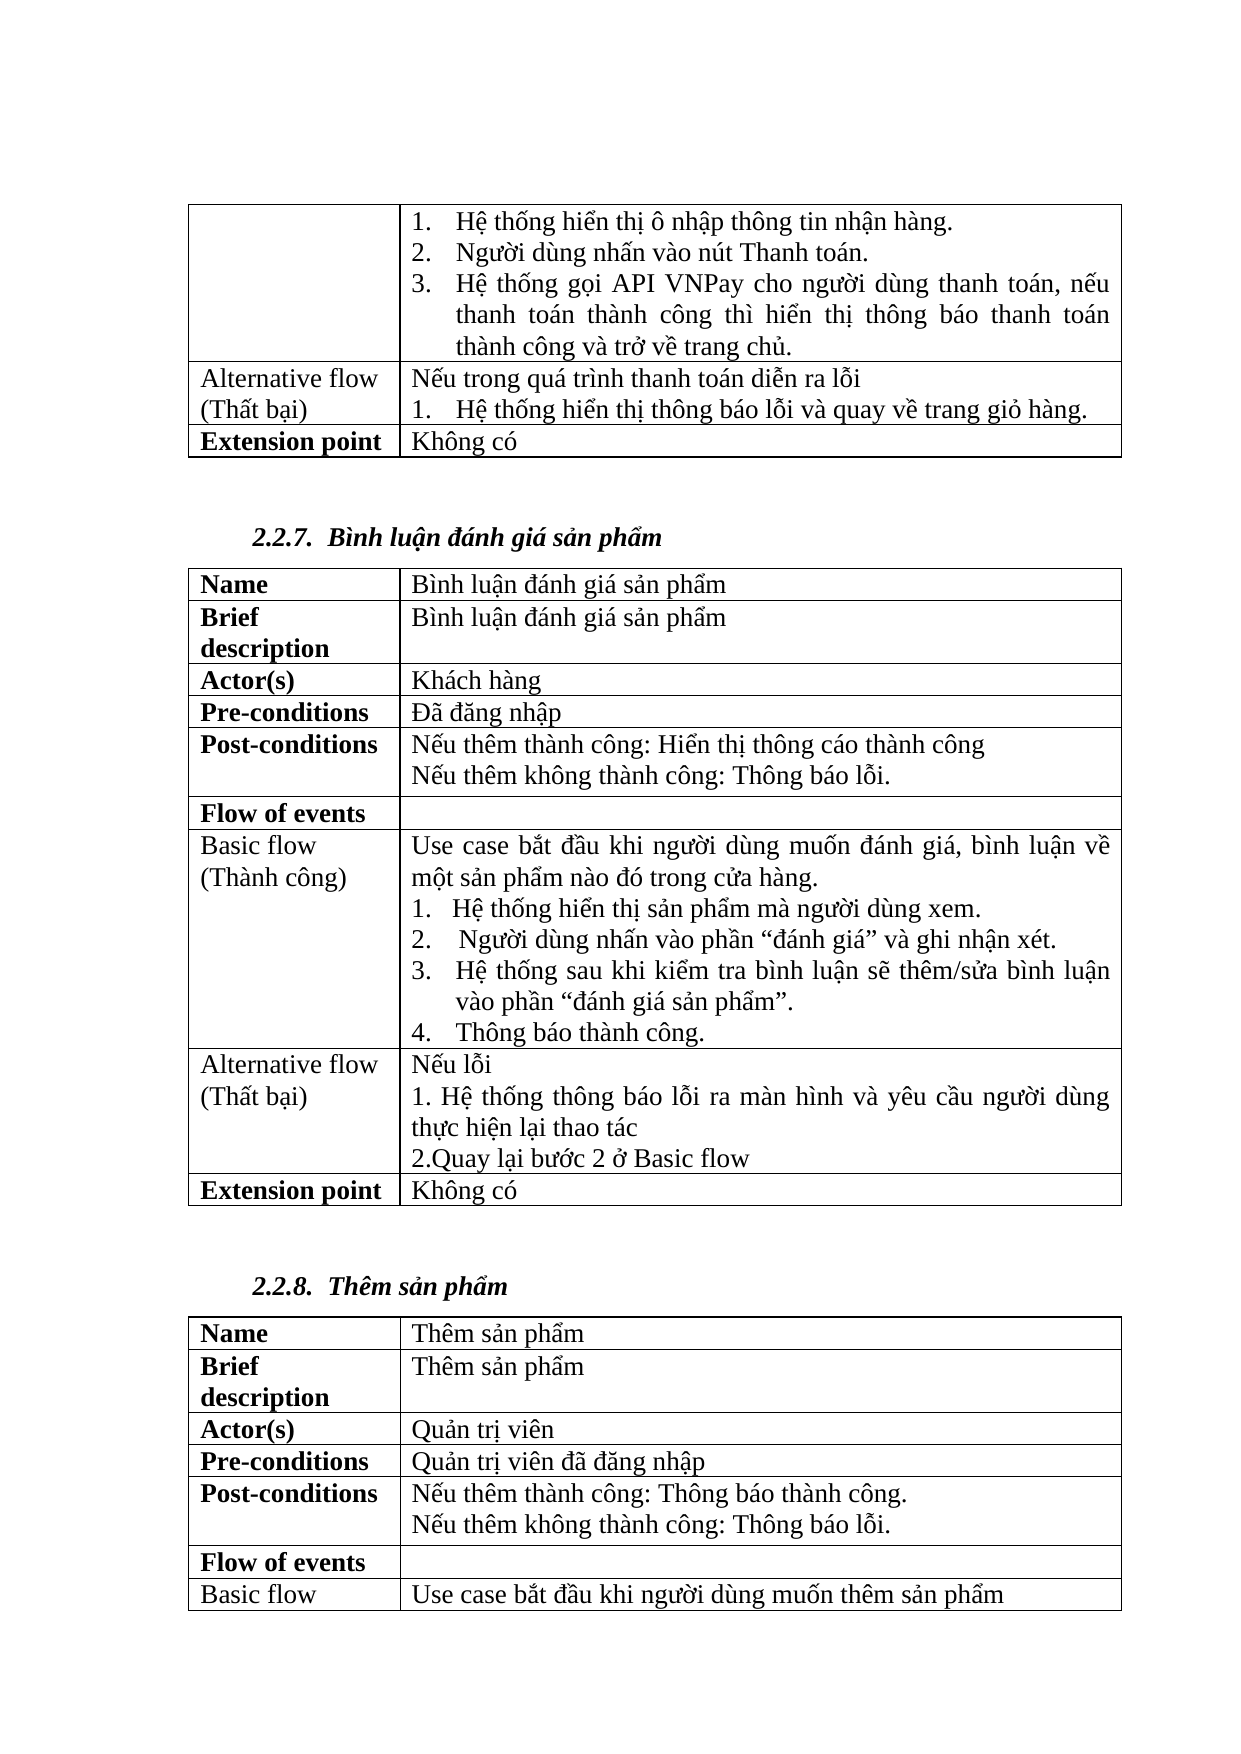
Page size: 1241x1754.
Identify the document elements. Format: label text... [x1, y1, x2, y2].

table_cell Flow of events [189, 1546, 400, 1577]
subtitle Bình luận đánh giá sản phẩm [252, 521, 1122, 552]
table_cell Post-conditions [189, 728, 399, 796]
table_cell Actor(s) [189, 664, 399, 695]
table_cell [189, 1579, 400, 1609]
table_header Bình luận đánh giá sản phẩm [401, 569, 1121, 599]
table_cell Actor(s) [189, 1413, 400, 1444]
table_cell Đã đăng nhập [401, 696, 1121, 727]
table_cell Nếu trong quá trình thanh toán diễn ra lỗi Hệ thống hiển thị thông báo lỗi và quay về trang giỏ hàng. [401, 362, 1121, 424]
table_cell Alternative flow (Thất bại) [189, 362, 399, 424]
table_cell Post-conditions [189, 1477, 400, 1545]
table_cell Nếu thêm thành công: Hiển thị thông cáo thành công Nếu thêm không thành công: Thông báo lỗi. [401, 728, 1121, 796]
table_cell Basic flow (Thành công) [189, 830, 399, 1047]
table_cell [401, 797, 1121, 828]
table_cell Use case bắt đầu khi người dùng muốn đánh giá, bình luận về một sản phẩm nào đó trong cửa hàng. 1. Hệ thống hiển thị sản phẩm mà người dùng xem. 2. Người dùng nhấn vào phần “đánh giá” và ghi nhận xét. Hệ thống sau khi kiểm tra bình luận sẽ thêm/sửa bình luận vào phần “đánh giá sản phẩm”. Thông báo thành công. [401, 830, 1121, 1047]
table_header Name [189, 1318, 400, 1348]
table_cell Brief description [189, 1350, 400, 1412]
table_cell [401, 205, 1121, 361]
table_cell Flow of events [189, 797, 399, 828]
table_cell Bình luận đánh giá sản phẩm [401, 601, 1121, 663]
table_cell Quản trị viên [401, 1413, 1121, 1444]
table_cell Nếu thêm thành công: Thông báo thành công. Nếu thêm không thành công: Thông báo lỗi. [401, 1477, 1121, 1545]
table_cell Khách hàng [401, 664, 1121, 695]
table_cell Không có [401, 425, 1121, 456]
table_cell Không có [401, 1174, 1121, 1205]
table_cell Nếu lỗi 1. Hệ thống thông báo lỗi ra màn hình và yêu cầu người dùng thực hiện lại thao tác 2.Quay lại bước 2 ở Basic flow [401, 1049, 1121, 1173]
table_header Thêm sản phẩm [401, 1318, 1121, 1348]
table_cell Pre-conditions [189, 696, 399, 727]
subtitle Thêm sản phẩm [252, 1270, 1122, 1301]
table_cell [189, 205, 399, 361]
table_cell Extension point [189, 425, 399, 456]
table_cell Alternative flow (Thất bại) [189, 1049, 399, 1173]
table_cell Extension point [189, 1174, 399, 1205]
table_header Name [189, 569, 399, 599]
table_cell Pre-conditions [189, 1445, 400, 1476]
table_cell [401, 1579, 1121, 1609]
table_cell Brief description [189, 601, 399, 663]
table_cell Thêm sản phẩm [401, 1350, 1121, 1412]
table_cell [401, 1546, 1121, 1577]
table_cell Quản trị viên đã đăng nhập [401, 1445, 1121, 1476]
